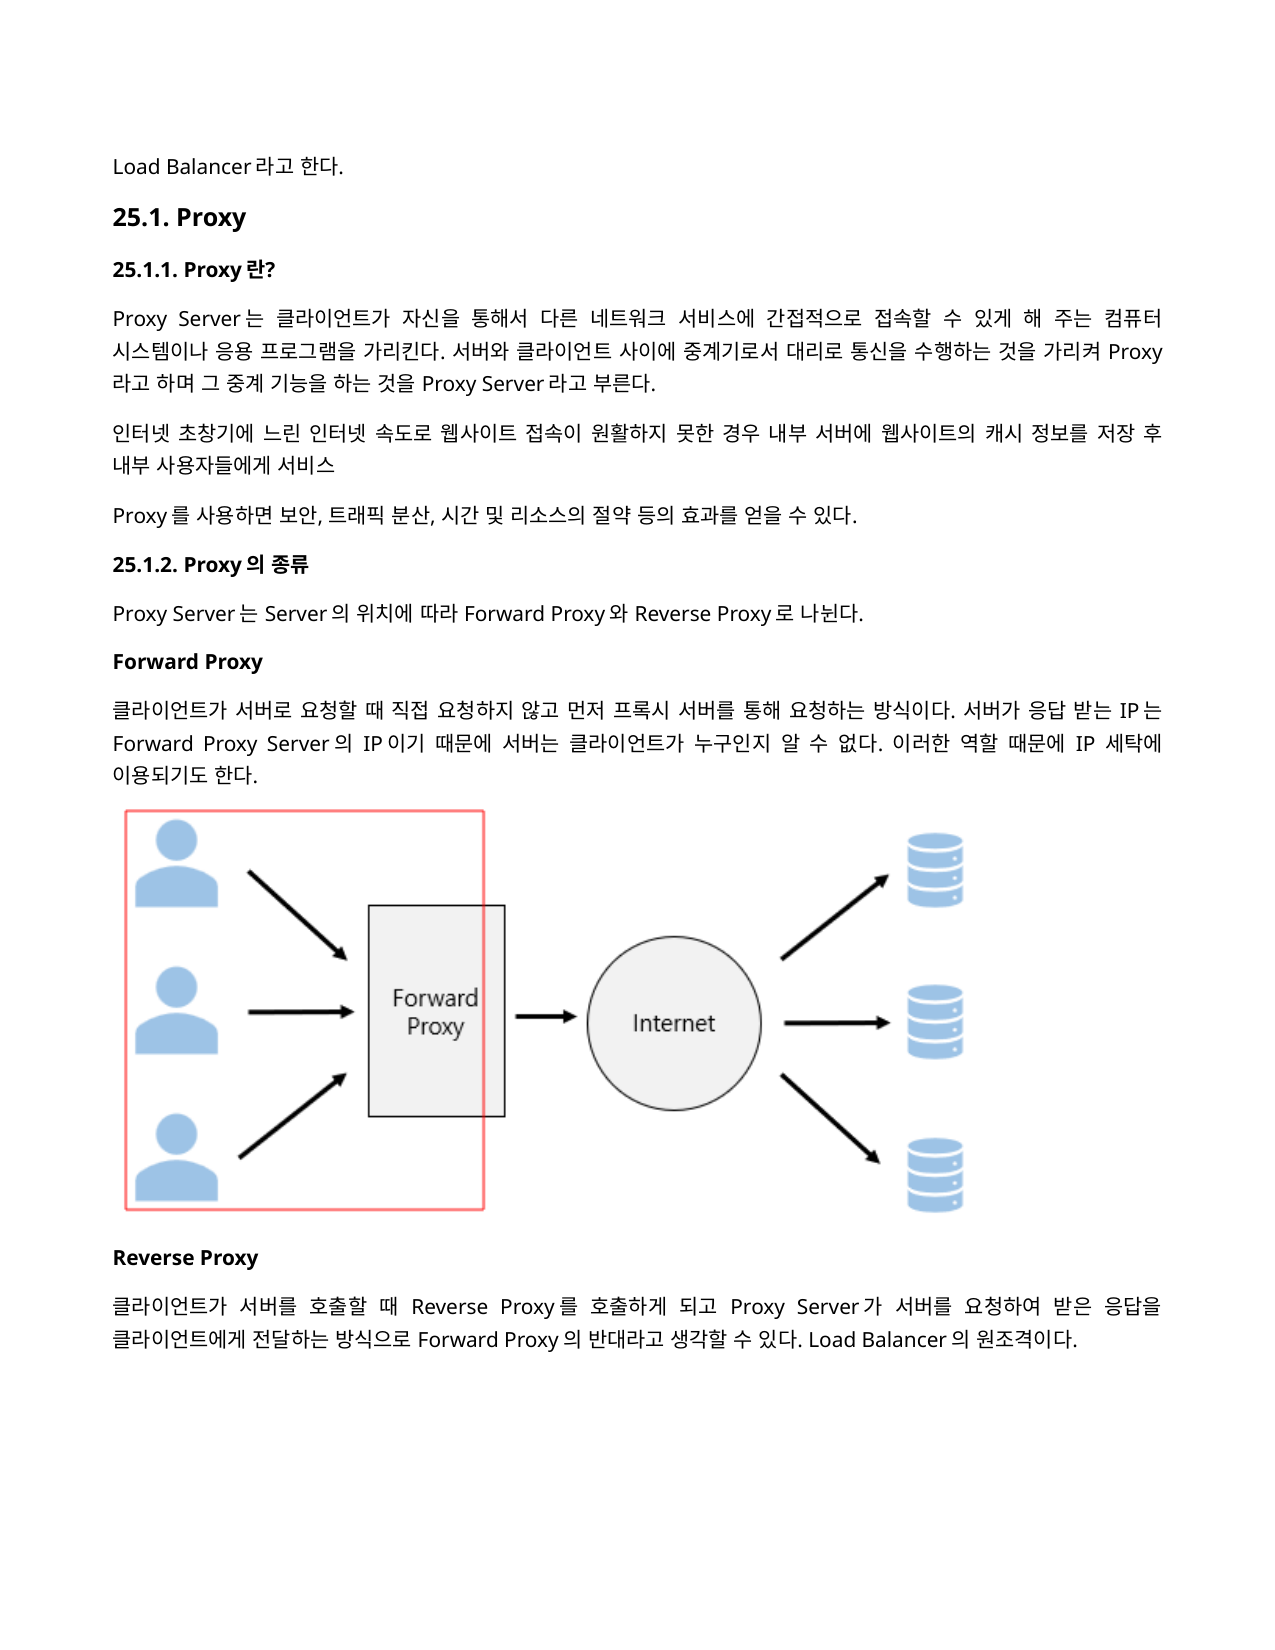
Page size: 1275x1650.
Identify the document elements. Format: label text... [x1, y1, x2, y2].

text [112, 150, 1162, 180]
text 클라이언트가 서버를 호출할 때 Reverse Proxy를 호출하게 되고 Proxy Server가 서버를 요청하여 받은 응답을 클라이언트에게 전달하는 방식으로 Forward Proxy의 반대라고 생각할 수 있다. Load Balancer의 원조격이다. [112, 1290, 1162, 1353]
text Proxy Server는 Server의 위치에 따라 Forward Proxy와 Reverse Proxy로 나뉜다. [112, 598, 1162, 628]
subtitle 25.1. Proxy [112, 199, 1162, 233]
text Reverse Proxy [112, 1243, 1162, 1271]
text Forward Proxy [112, 647, 1162, 675]
text Proxy를 사용하면 보안, 트래픽 분산, 시간 및 리소스의 절약 등의 효과를 얻을 수 있다. [112, 499, 1162, 529]
text Proxy Server는 클라이언트가 자신을 통해서 다른 네트워크 서비스에 간접적으로 접속할 수 있게 해 주는 컴퓨터 시스템이나 응용 프로그램을 가리킨다. 서버와 클라이언트 사이에 중계기로서 대리로 통신을 수행하는 것을 가리켜 Proxy라고 하며 그 중계 기능을 하는 것을 Proxy Server라고 부른다. [112, 302, 1162, 398]
text 인터넷 초창기에 느린 인터넷 속도로 웹사이트 접속이 원활하지 못한 경우 내부 서버에 웹사이트의 캐시 정보를 저장 후 내부 사용자들에게 서비스 [112, 417, 1162, 480]
text 클라이언트가 서버로 요청할 때 직접 요청하지 않고 먼저 프록시 서버를 통해 요청하는 방식이다. 서버가 응답 받는 IP는 Forward Proxy Server의 IP이기 때문에 서버는 클라이언트가 누구인지 알 수 없다. 이러한 역할 때문에 IP 세탁에 이용되기도 한다. [112, 694, 1162, 790]
text 25.1.1. Proxy란? [112, 253, 1162, 283]
text 25.1.2. Proxy의 종류 [112, 548, 1162, 578]
picture [112, 809, 984, 1224]
